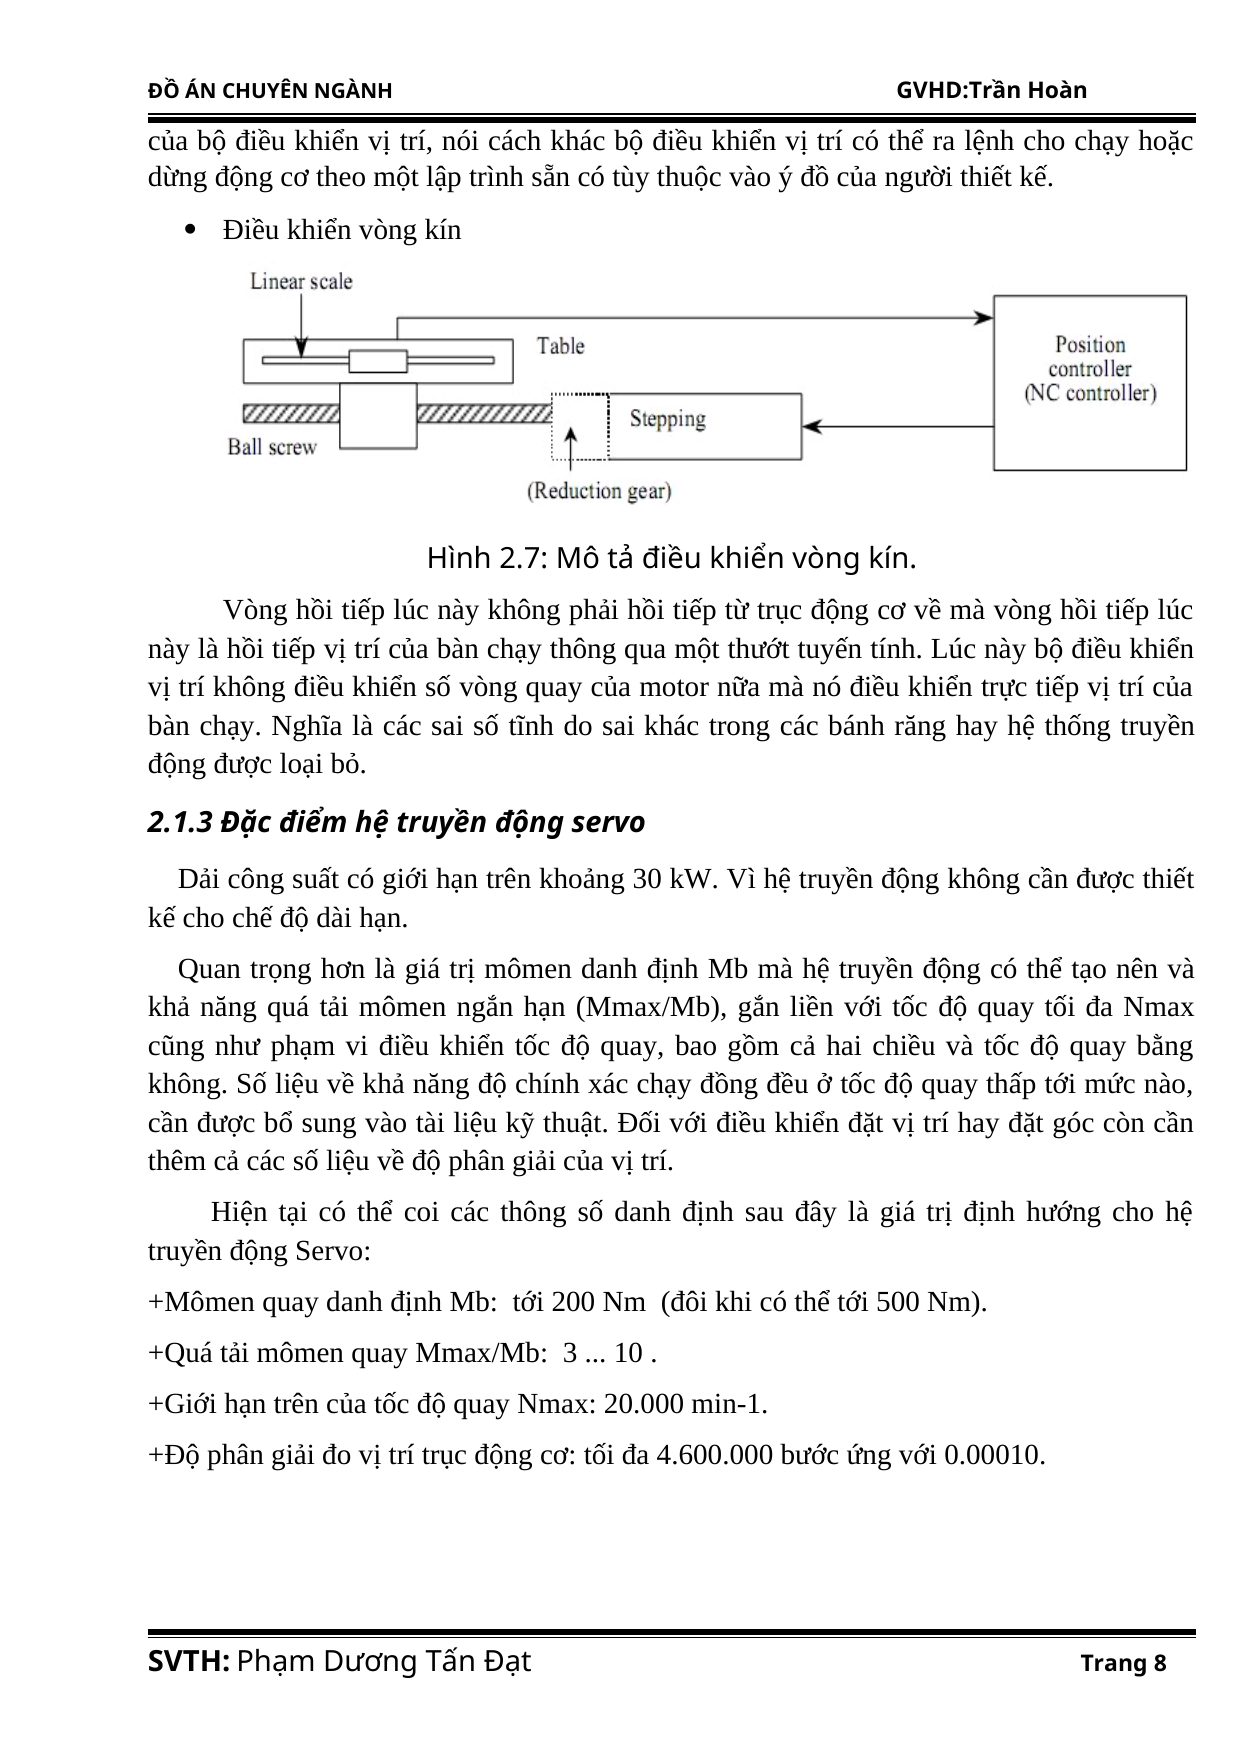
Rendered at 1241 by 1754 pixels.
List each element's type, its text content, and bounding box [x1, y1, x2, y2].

text +Độ phân giải đo vị trí trục động cơ: tối đa 4.600.000 bước ứng với 0.00010. [148, 1437, 1196, 1471]
text +Giới hạn trên của tốc độ quay Nmax: 20.000 min-1. [148, 1386, 1196, 1420]
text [148, 123, 1196, 192]
subtitle Hình 2.7: Mô tả điều khiển vòng kín. [148, 537, 1196, 577]
text Vòng hồi tiếp lúc này không phải hồi tiếp từ trục động cơ về mà vòng hồi tiếp lúc này là hồi tiếp vị trí của bàn chạy thông qua một thướt tuyến tính. Lúc này bộ điều khiển vị trí không điều khiển số vòng quay của motor nữa mà nó điều khiển trực tiếp vị trí của bàn chạy. Nghĩa là các sai số tĩnh do sai khác trong các bánh răng hay hệ thống truyền động được loại bỏ. [148, 592, 1196, 780]
text Hiện tại có thể coi các thông số danh định sau đây là giá trị định hướng cho hệ truyền động Servo: [148, 1194, 1196, 1267]
list Điều khiển vòng kín [185, 212, 1196, 245]
text +Mômen quay danh định Mb: tới 200 Nm (đôi khi có thể tới 500 Nm). [148, 1284, 1196, 1318]
text Dải công suất có giới hạn trên khoảng 30 kW. Vì hệ truyền động không cần được thiết kế cho chế độ dài hạn. [148, 861, 1196, 933]
text Quan trọng hơn là giá trị mômen danh định Mb mà hệ truyền động có thể tạo nên và khả năng quá tải mômen ngắn hạn (Mmax/Mb), gắn liền với tốc độ quay tối đa Nmax cũng như phạm vi điều khiển tốc độ quay, bao gồm cả hai chiều và tốc độ quay bằng không. Số liệu về khả năng độ chính xác chạy đồng đều ở tốc độ quay thấp tới mức nào, cần được bổ sung vào tài liệu kỹ thuật. Đối với điều khiển đặt vị trí hay đặt góc còn cần thêm cả các số liệu về độ phân giải của vị trí. [148, 951, 1196, 1177]
picture [222, 262, 1198, 509]
text 2.1.3 Đặc điểm hệ truyền động servo [148, 802, 1196, 841]
text +Quá tải mômen quay Mmax/Mb: 3 ... 10 . [148, 1335, 1196, 1369]
